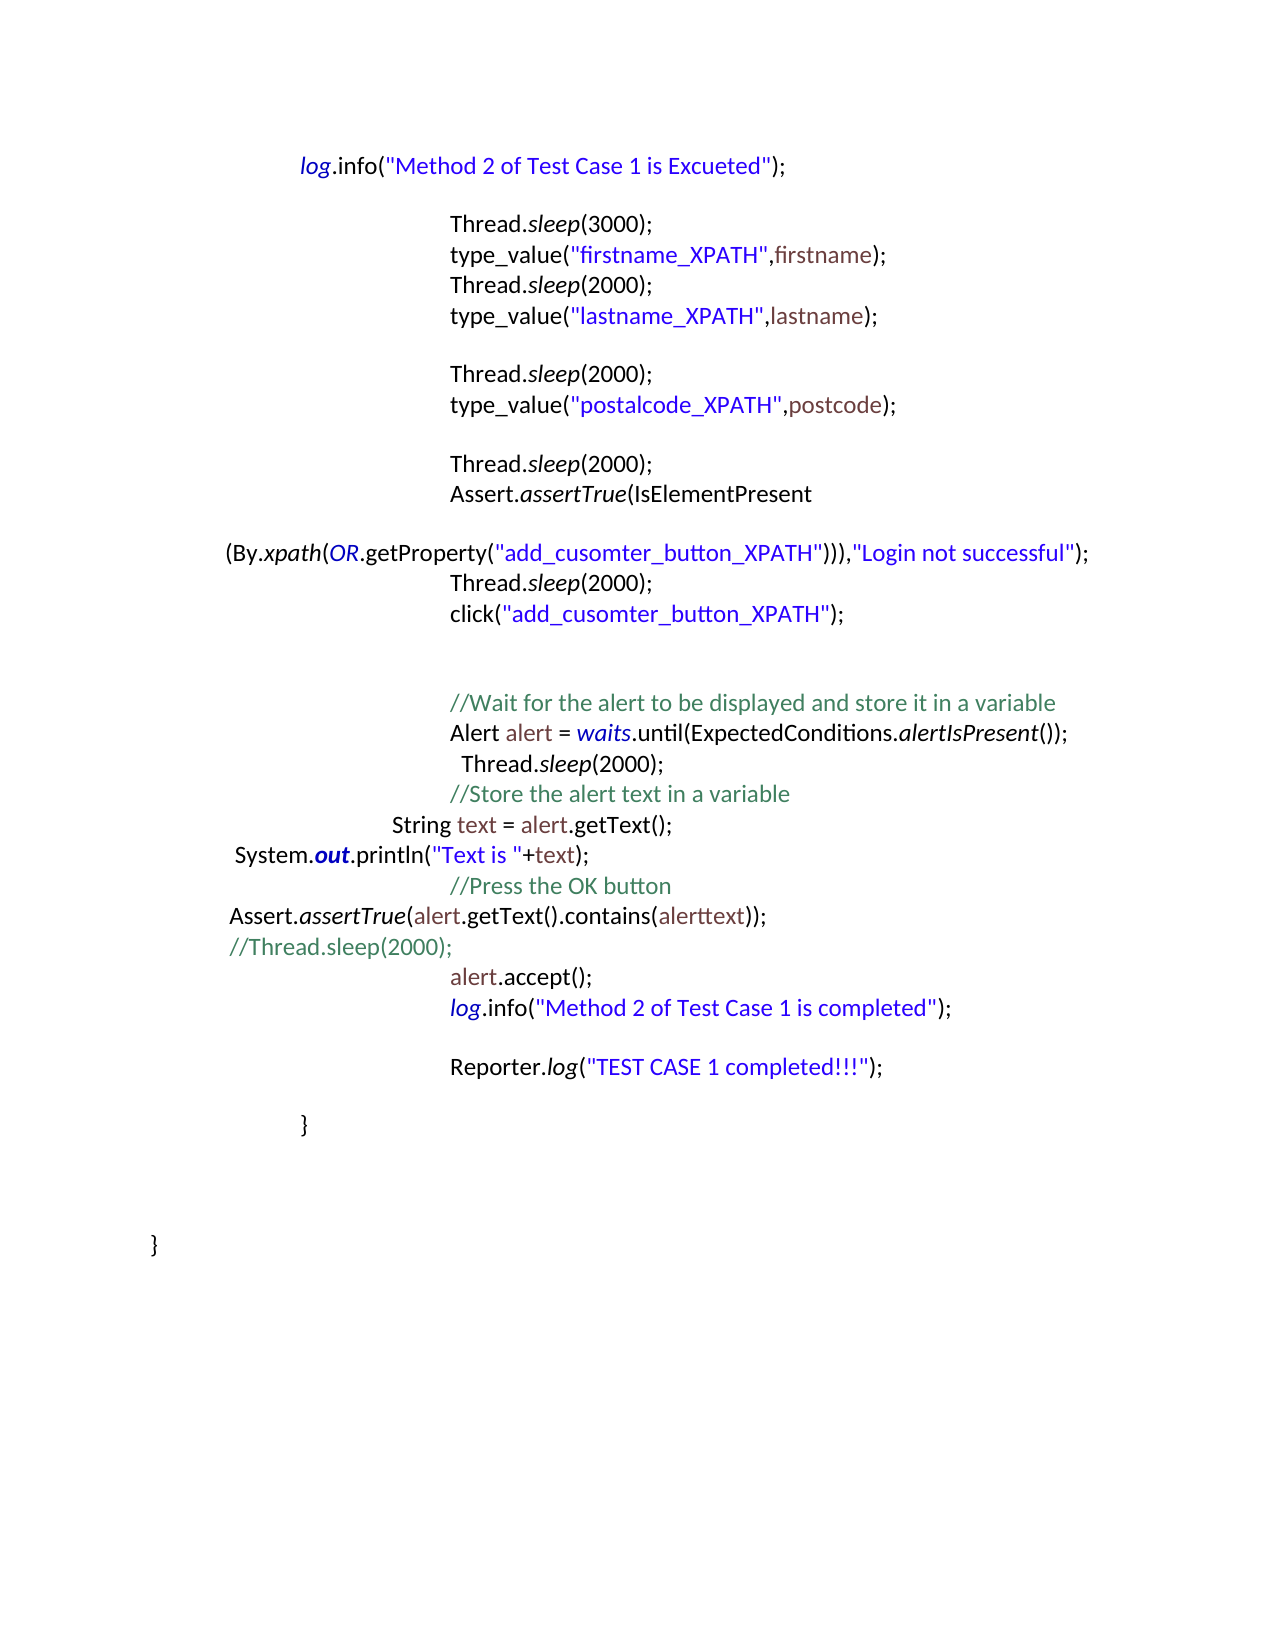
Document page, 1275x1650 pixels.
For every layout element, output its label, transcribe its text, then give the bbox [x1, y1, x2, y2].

text Assert.assertTrue(IsElementPresent [150, 478, 1125, 509]
text alert.accept(); [150, 962, 1125, 992]
text log.info("Method 2 of Test Case 1 is Excueted"); [150, 150, 1125, 181]
text log.info("Method 2 of Test Case 1 is completed"); [150, 992, 1125, 1023]
text } [150, 1229, 1125, 1259]
text System.out.println("Text is "+text); [150, 839, 1125, 870]
text Thread.sleep(3000); [150, 208, 1125, 239]
text //Store the alert text in a variable [150, 778, 1125, 809]
text type_value("firstname_XPATH",firstname); [150, 239, 1125, 269]
text Thread.sleep(2000); [150, 748, 1125, 778]
text Thread.sleep(2000); [150, 269, 1125, 300]
text Thread.sleep(2000); [150, 567, 1125, 598]
text //Press the OK button [150, 870, 1125, 901]
text //Thread.sleep(2000); [150, 931, 1125, 962]
text (By.xpath(OR.getProperty("add_cusomter_button_XPATH"))),"Login not successful"); [150, 509, 1125, 567]
text //Wait for the alert to be displayed and store it in a variable [150, 687, 1125, 717]
text Alert alert = waits.until(ExpectedConditions.alertIsPresent()); [150, 717, 1125, 748]
text type_value("lastname_XPATH",lastname); [150, 300, 1125, 331]
text String text = alert.getText(); [150, 809, 1125, 839]
text type_value("postalcode_XPATH",postcode); [150, 389, 1125, 420]
text Assert.assertTrue(alert.getText().contains(alerttext)); [150, 901, 1125, 931]
text } [150, 1109, 1125, 1140]
text Thread.sleep(2000); [150, 448, 1125, 478]
text click("add_cusomter_button_XPATH"); [150, 598, 1125, 628]
text Thread.sleep(2000); [150, 359, 1125, 389]
text Reporter.log("TEST CASE 1 completed!!!"); [150, 1051, 1125, 1081]
